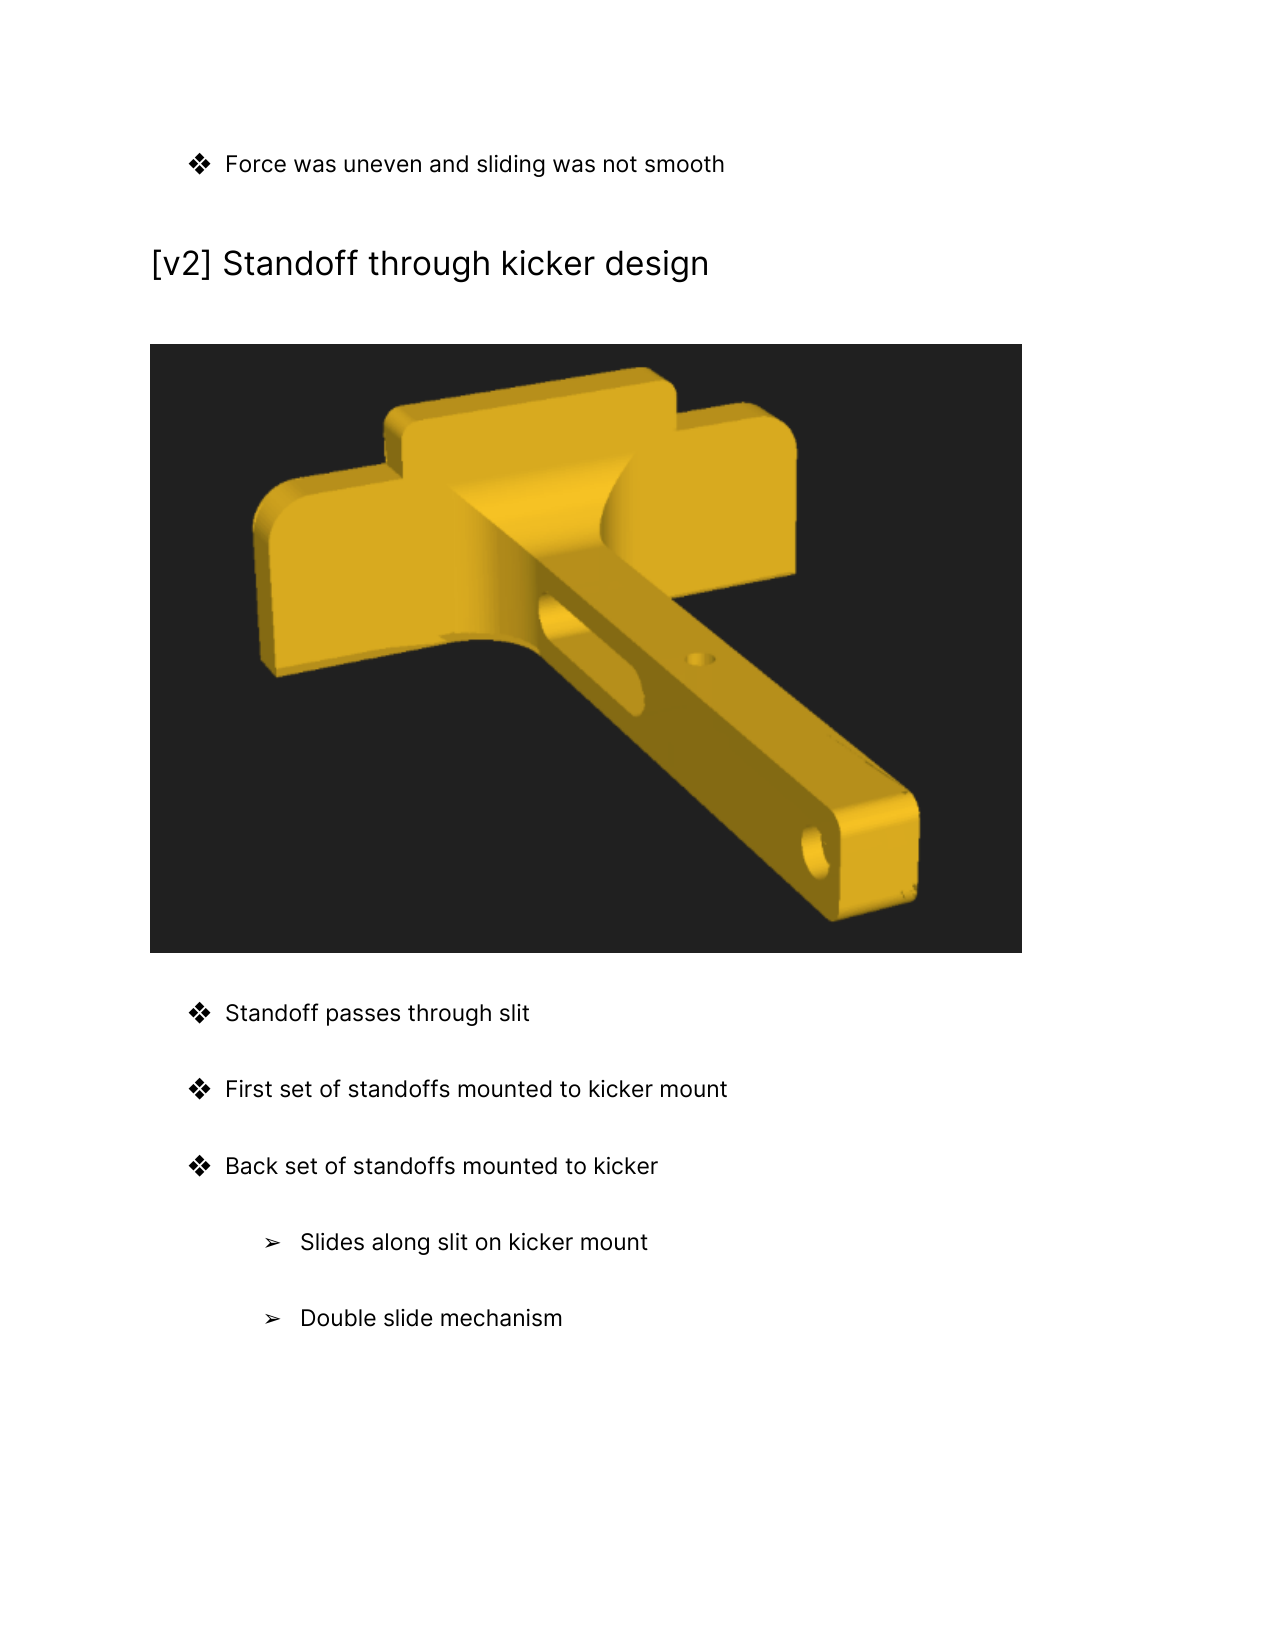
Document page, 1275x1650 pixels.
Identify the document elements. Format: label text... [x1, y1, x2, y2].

list Slides along slit on kicker mount [262, 1228, 1125, 1256]
list Double slide mechanism [262, 1304, 1125, 1332]
subtitle [v2] Standoff through kicker design [150, 243, 1125, 283]
list Standoff passes through slit [187, 999, 1125, 1027]
list Back set of standoffs mounted to kicker [187, 1152, 1125, 1179]
picture [150, 344, 1022, 953]
list First set of standoffs mounted to kicker mount [187, 1076, 1125, 1103]
list Force was uneven and sliding was not smooth [187, 150, 1125, 178]
